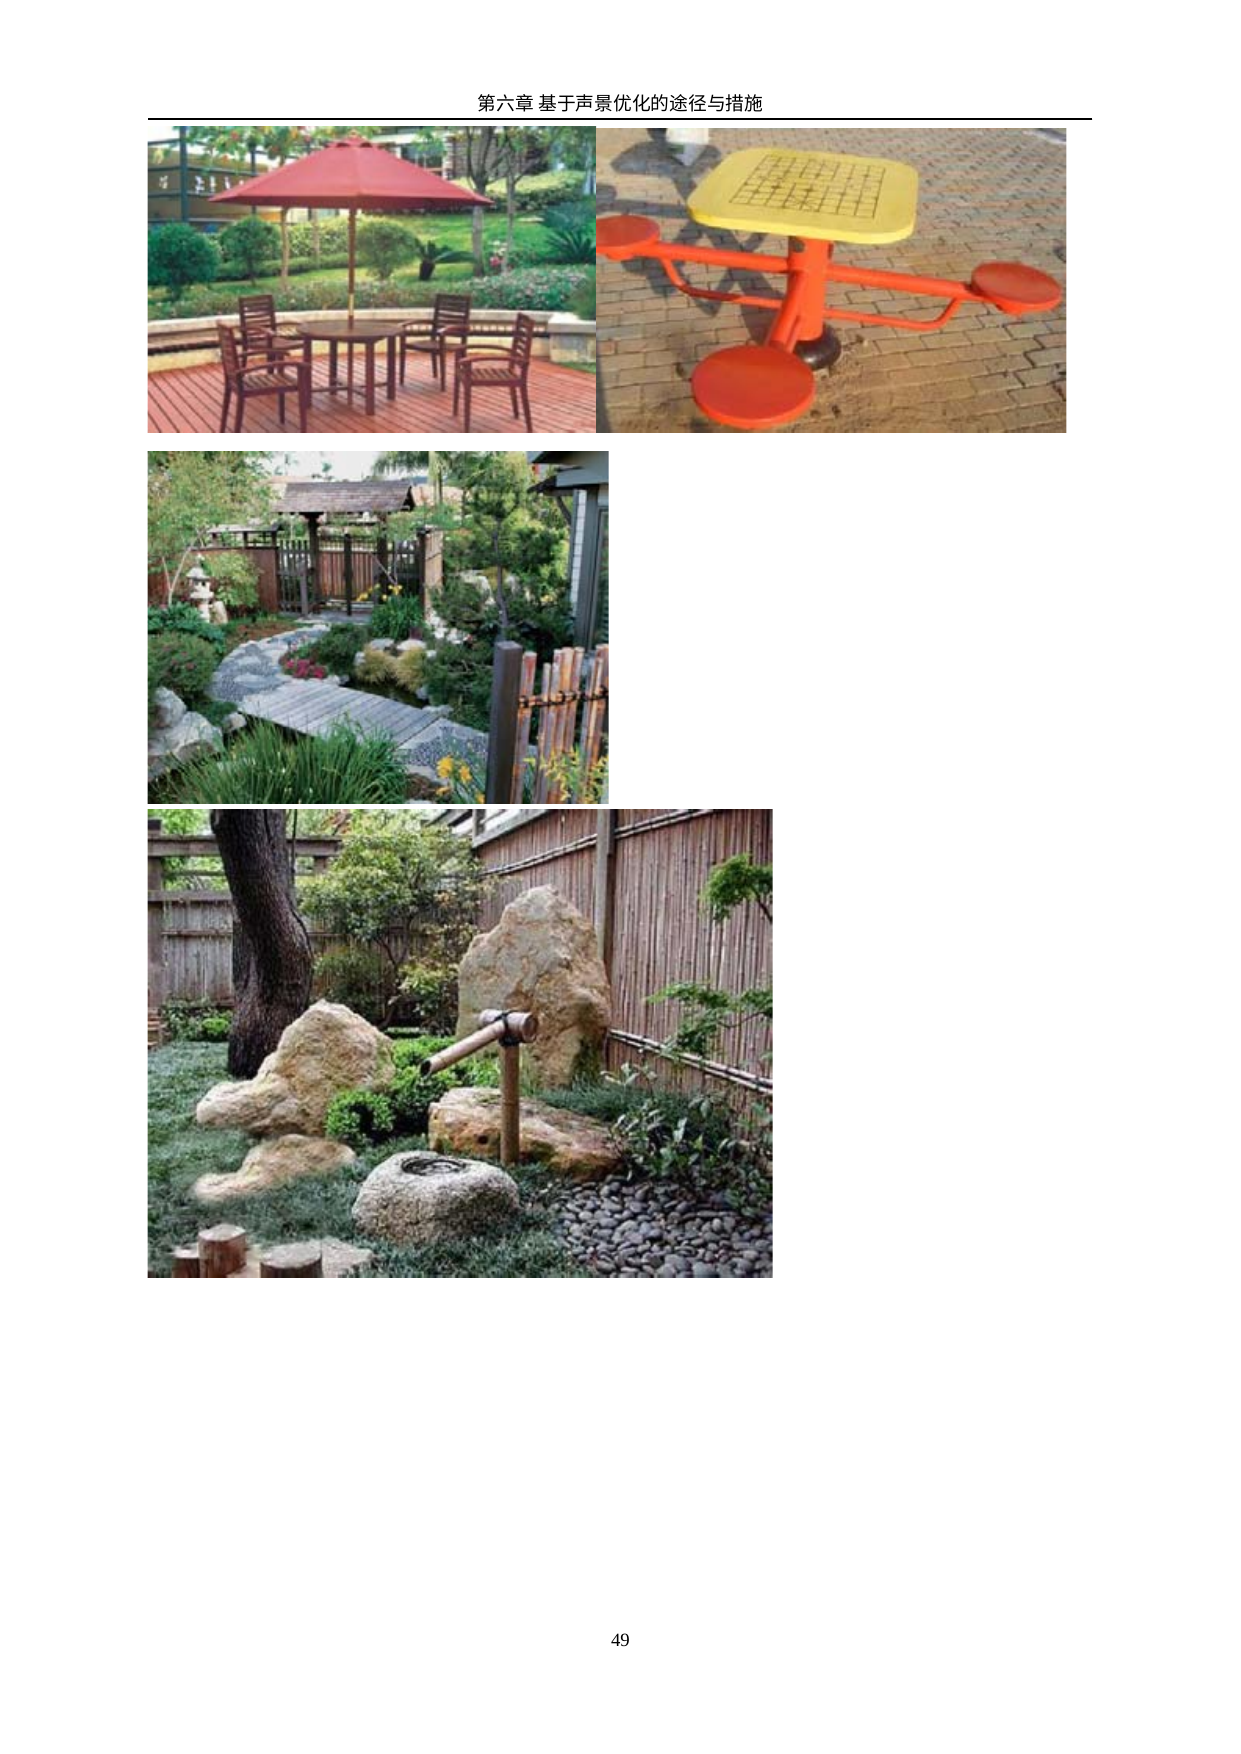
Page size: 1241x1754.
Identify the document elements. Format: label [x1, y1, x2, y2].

picture [147, 451, 609, 804]
picture [147, 126, 1067, 433]
picture [147, 809, 773, 1278]
